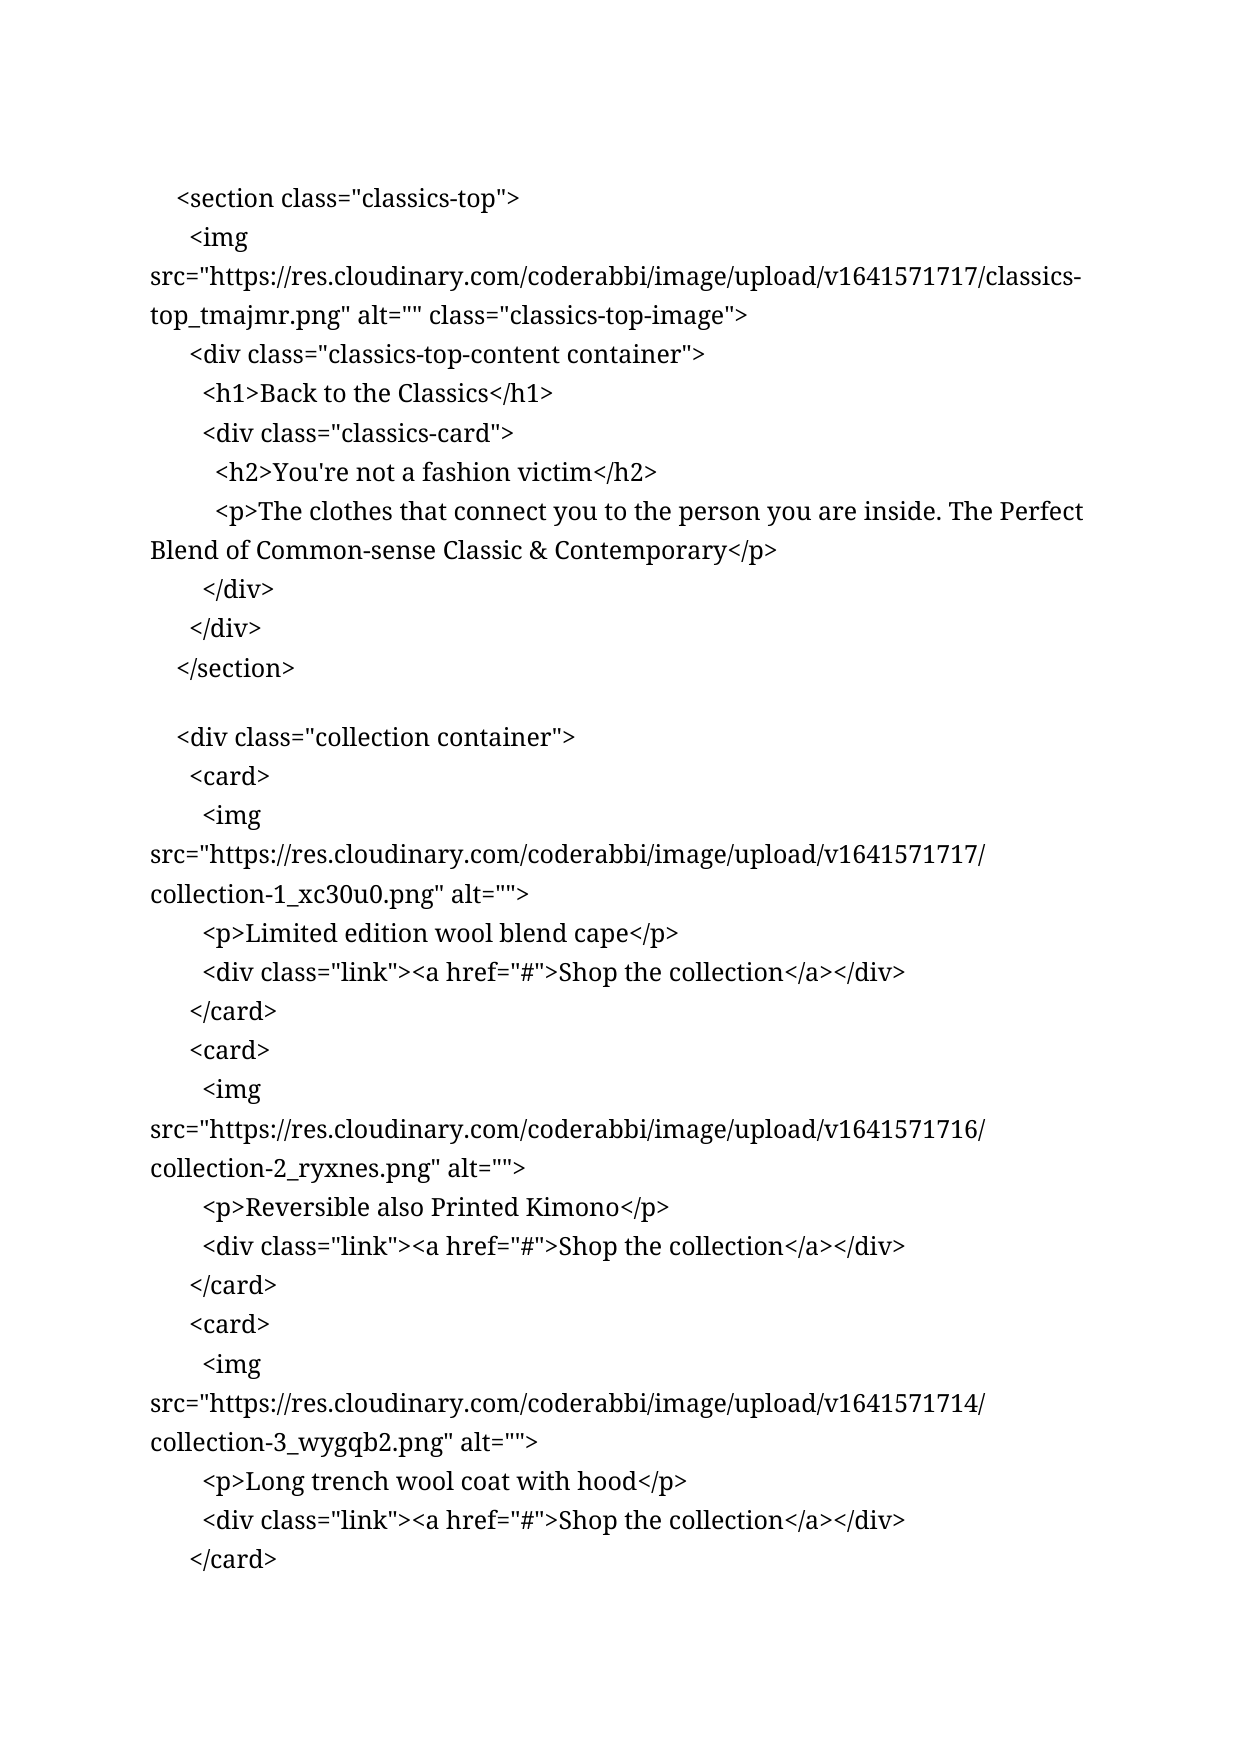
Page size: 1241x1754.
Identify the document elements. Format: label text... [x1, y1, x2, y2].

text <section class="classics-top"> [150, 180, 1090, 214]
text <h1>Back to the Classics</h1> [150, 376, 1090, 410]
text <img src="https://res.cloudinary.com/coderabbi/image/upload/v1641571714/collection-3_wygqb2.png" alt=""> [150, 1346, 1090, 1459]
text <h2>You're not a fashion victim</h2> [150, 454, 1090, 488]
text </card> [150, 994, 1090, 1028]
text <div class="link"><a href="#">Shop the collection</a></div> [150, 1503, 1090, 1537]
text <p>The clothes that connect you to the person you are inside. The Perfect Blend of Common-sense Classic & Contemporary</p> [150, 493, 1090, 567]
text <img src="https://res.cloudinary.com/coderabbi/image/upload/v1641571716/collection-2_ryxnes.png" alt=""> [150, 1072, 1090, 1184]
text <p>Limited edition wool blend cape</p> [150, 915, 1090, 949]
text </div> [150, 572, 1090, 606]
text <div class="classics-card"> [150, 415, 1090, 449]
text </section> [150, 650, 1090, 684]
text </div> [150, 611, 1090, 645]
text <card> [150, 1033, 1090, 1067]
text <div class="link"><a href="#">Shop the collection</a></div> [150, 954, 1090, 989]
text <div class="classics-top-content container"> [150, 337, 1090, 371]
text <card> [150, 759, 1090, 793]
text <div class="link"><a href="#">Shop the collection</a></div> [150, 1229, 1090, 1263]
text <img src="https://res.cloudinary.com/coderabbi/image/upload/v1641571717/classics-top_tmajmr.png" alt="" class="classics-top-image"> [150, 219, 1090, 332]
text <div class="collection container"> [150, 719, 1090, 754]
text </card> [150, 1542, 1090, 1576]
text <img src="https://res.cloudinary.com/coderabbi/image/upload/v1641571717/collection-1_xc30u0.png" alt=""> [150, 798, 1090, 910]
text <card> [150, 1307, 1090, 1341]
text </card> [150, 1268, 1090, 1302]
text <p>Long trench wool coat with hood</p> [150, 1464, 1090, 1498]
text <p>Reversible also Printed Kimono</p> [150, 1189, 1090, 1224]
